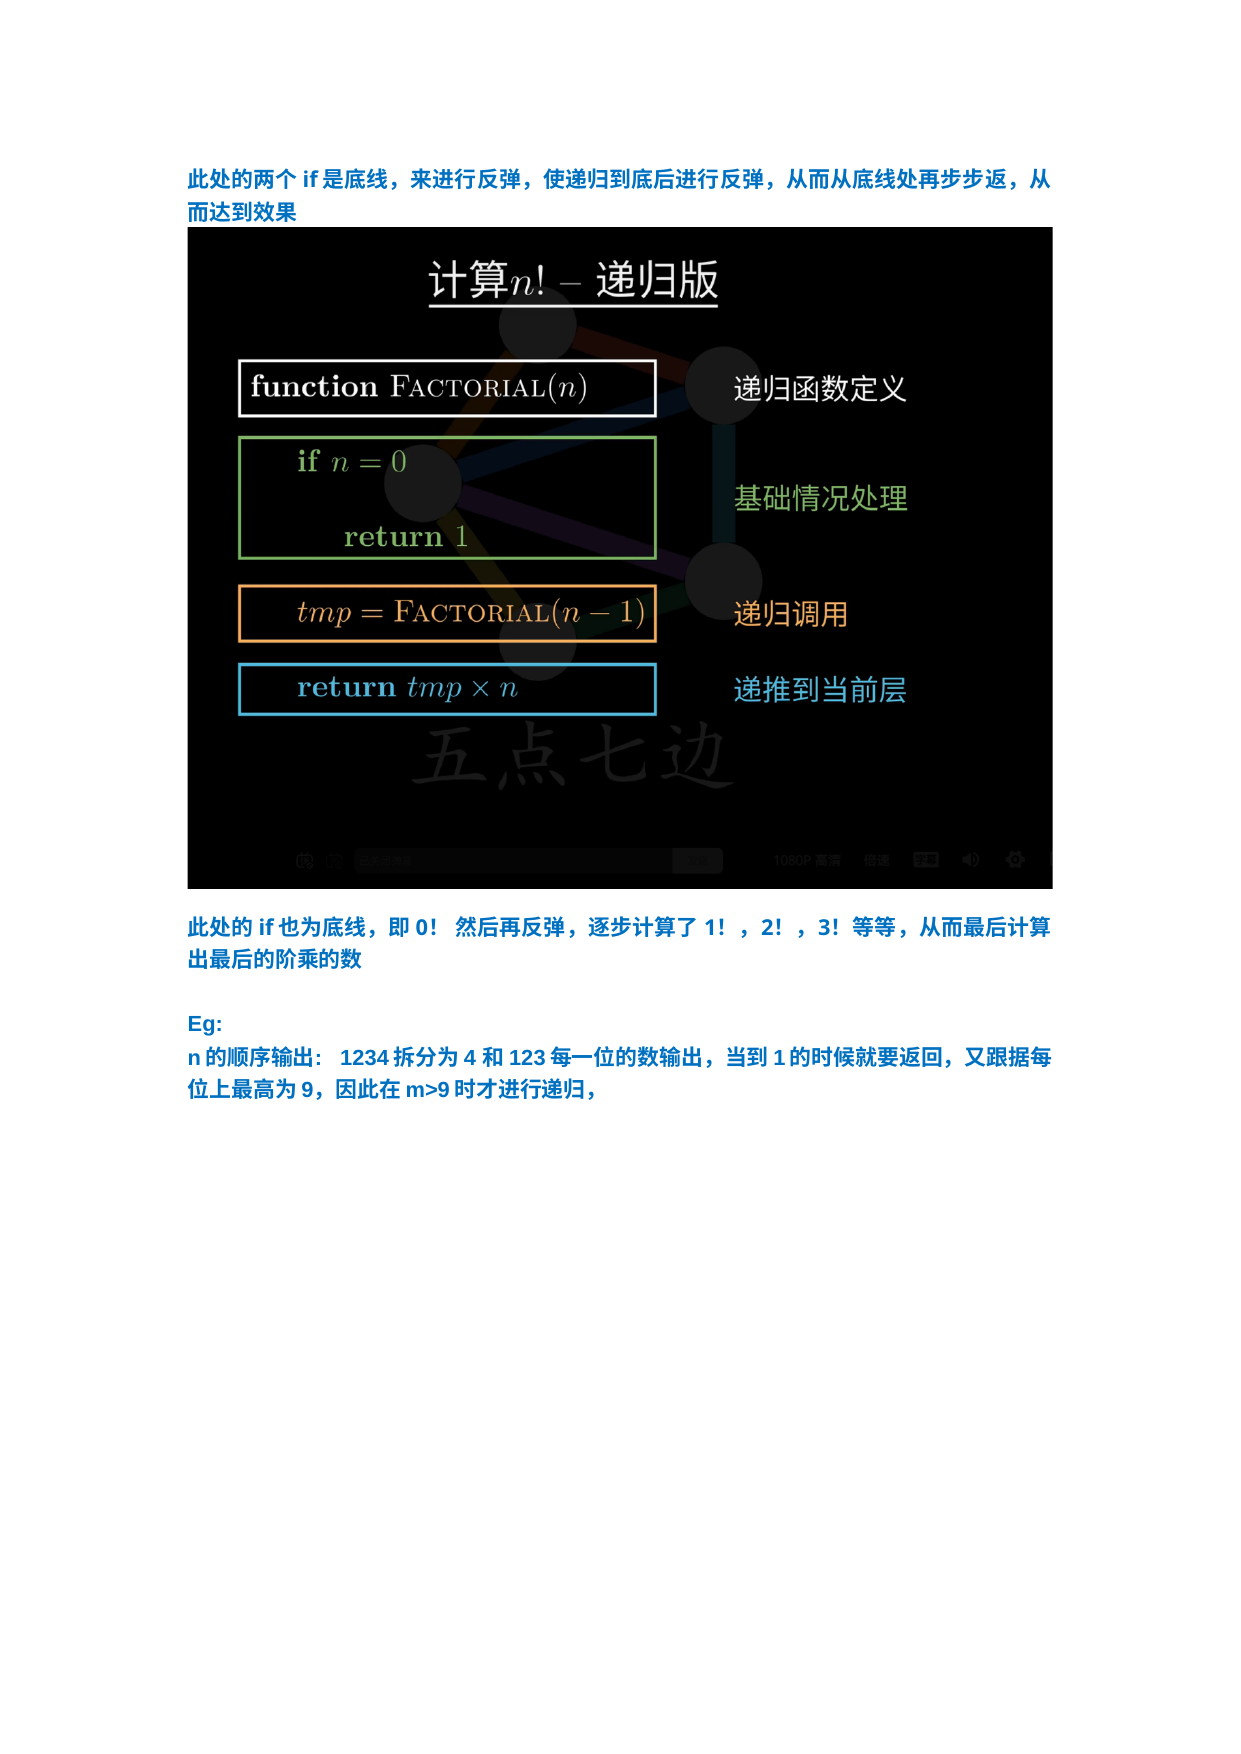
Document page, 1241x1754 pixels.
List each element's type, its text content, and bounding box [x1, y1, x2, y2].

text 此处的if也为底线，即0！ 然后再反弹，逐步计算了1！，2！，3！等等，从而最后计算出最后的阶乘的数 [187, 889, 1053, 974]
text Eg: [187, 1007, 1053, 1039]
text n的顺序输出: 1234拆分为 4 和 123每一位的数输出，当到1的时候就要返回，又跟据每位上最高为9，因此在m>9时才进行递归， [187, 1039, 1053, 1104]
picture [187, 227, 1053, 889]
text 此处的两个if是底线，来进行反弹，使递归到底后进行反弹，从而从底线处再步步返，从而达到效果 [187, 162, 1053, 227]
